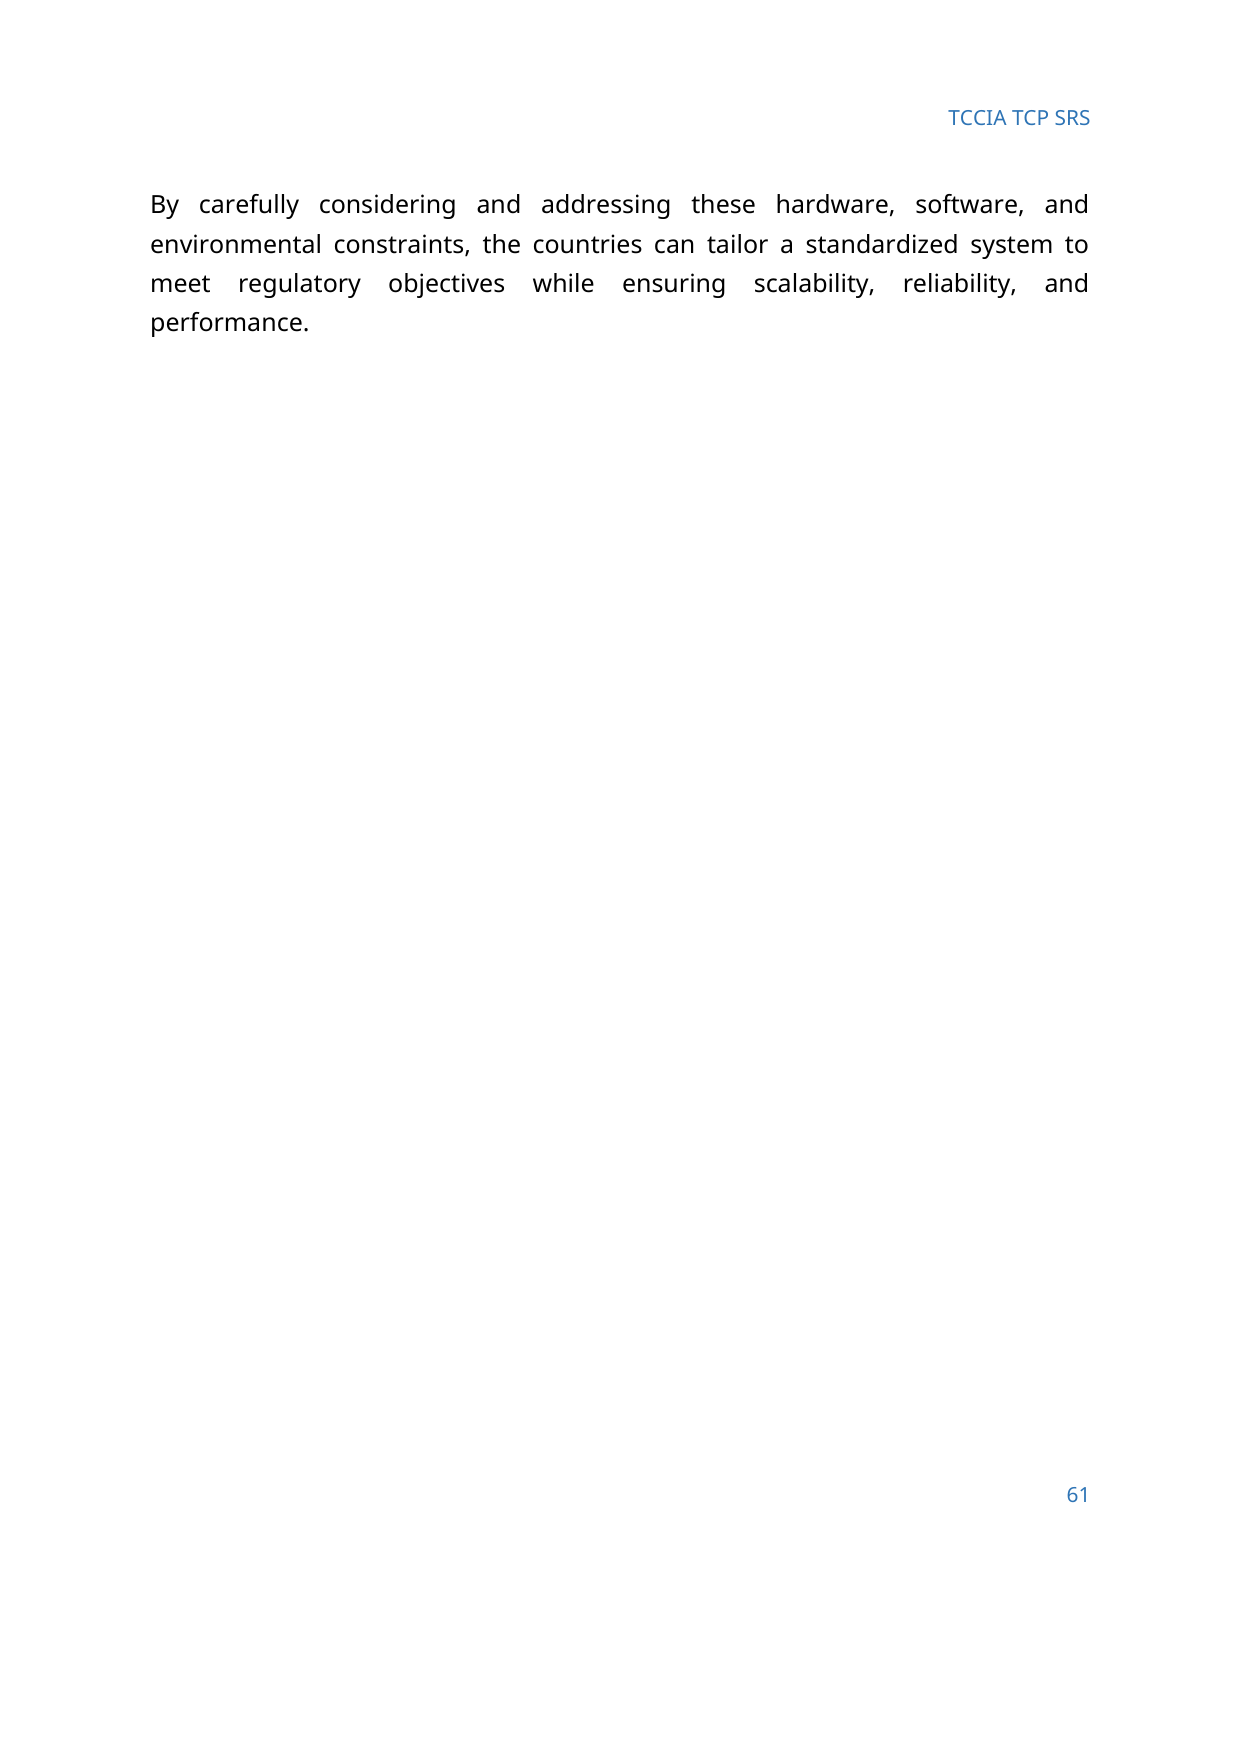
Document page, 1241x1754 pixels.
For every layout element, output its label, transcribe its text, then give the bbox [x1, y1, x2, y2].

text By carefully considering and addressing these hardware, software, and environmental constraints, the countries can tailor a standardized system to meet regulatory objectives while ensuring scalability, reliability, and performance. [150, 187, 1090, 339]
